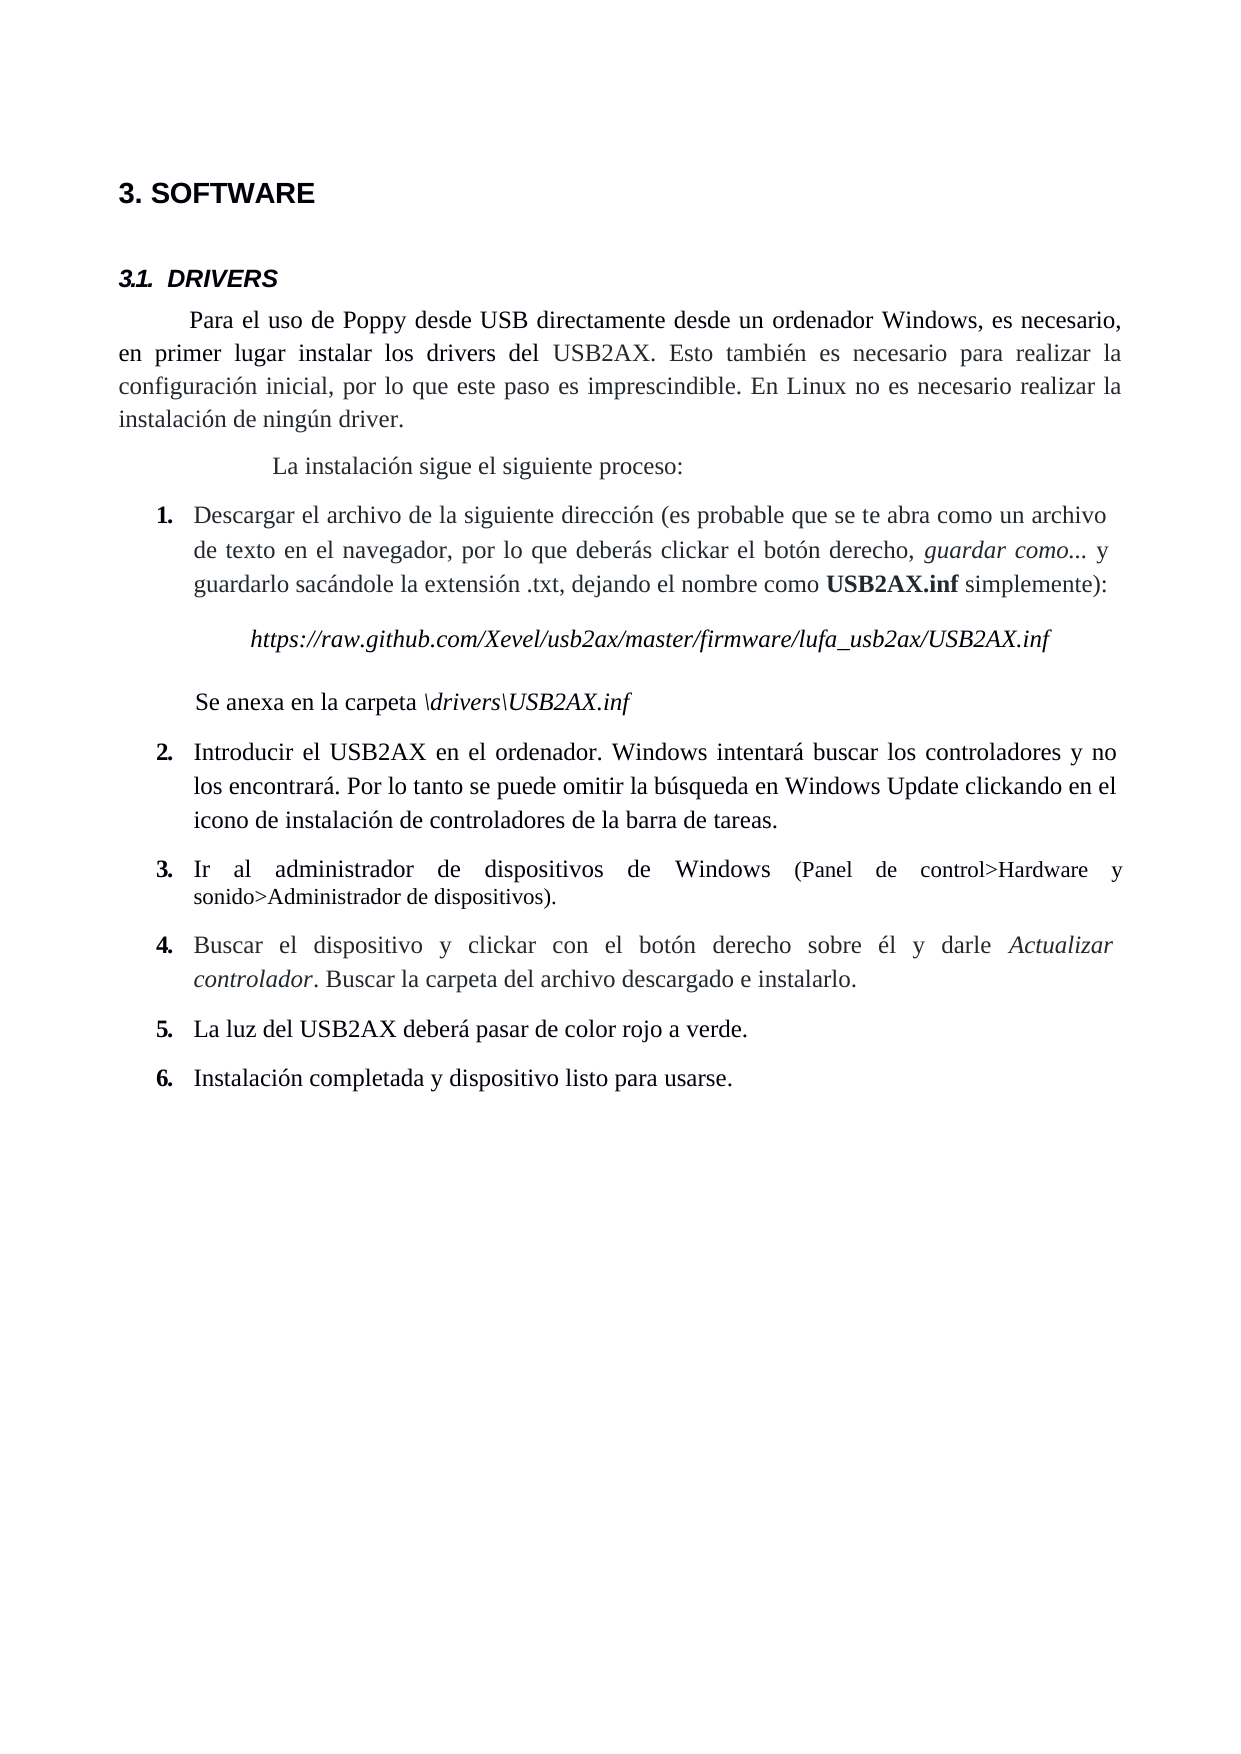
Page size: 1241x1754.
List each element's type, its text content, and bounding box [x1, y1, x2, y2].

list Ir al administrador de dispositivos de Windows (Panel de control>Hardware y sonido>Administrador de dispositivos). [156, 854, 1123, 910]
text Para el uso de Poppy desde USB directamente desde un ordenador Windows, es necesario, en primer lugar instalar los drivers del USB2AX. Esto también es necesario para realizar la configuración inicial, por lo que este paso es imprescindible. En Linux no es necesario realizar la instalación de ningún driver. [118, 305, 1122, 432]
list https://raw.github.com/Xevel/usb2ax/master/firmware/lufa_usb2ax/USB2AX.inf [193, 624, 1109, 653]
list Buscar el dispositivo y clickar con el botón derecho sobre él y darle Actualizar controlador. Buscar la carpeta del archivo descargado e instalarlo. [156, 930, 1113, 993]
subtitle DRIVERS [118, 263, 1123, 292]
subtitle SOFTWARE [118, 176, 1123, 210]
text Se anexa en la carpeta \drivers\USB2AX.inf [118, 687, 1123, 716]
list Instalación completada y dispositivo listo para usarse. [156, 1063, 1123, 1091]
list Descargar el archivo de la siguiente dirección (es probable que se te abra como un archivo de texto en el navegador, por lo que deberás clickar el botón derecho, guardar como... y guardarlo sacándole la extensión .txt, dejando el nombre como USB2AX.inf simplemente): [156, 501, 1109, 598]
text La instalación sigue el siguiente proceso: [195, 451, 1123, 480]
list La luz del USB2AX deberá pasar de color rojo a verde. [156, 1014, 1123, 1042]
list Introducir el USB2AX en el ordenador. Windows intentará buscar los controladores y no los encontrará. Por lo tanto se puede omitir la búsqueda en Windows Update clickando en el icono de instalación de controladores de la barra de tareas. [156, 737, 1117, 834]
